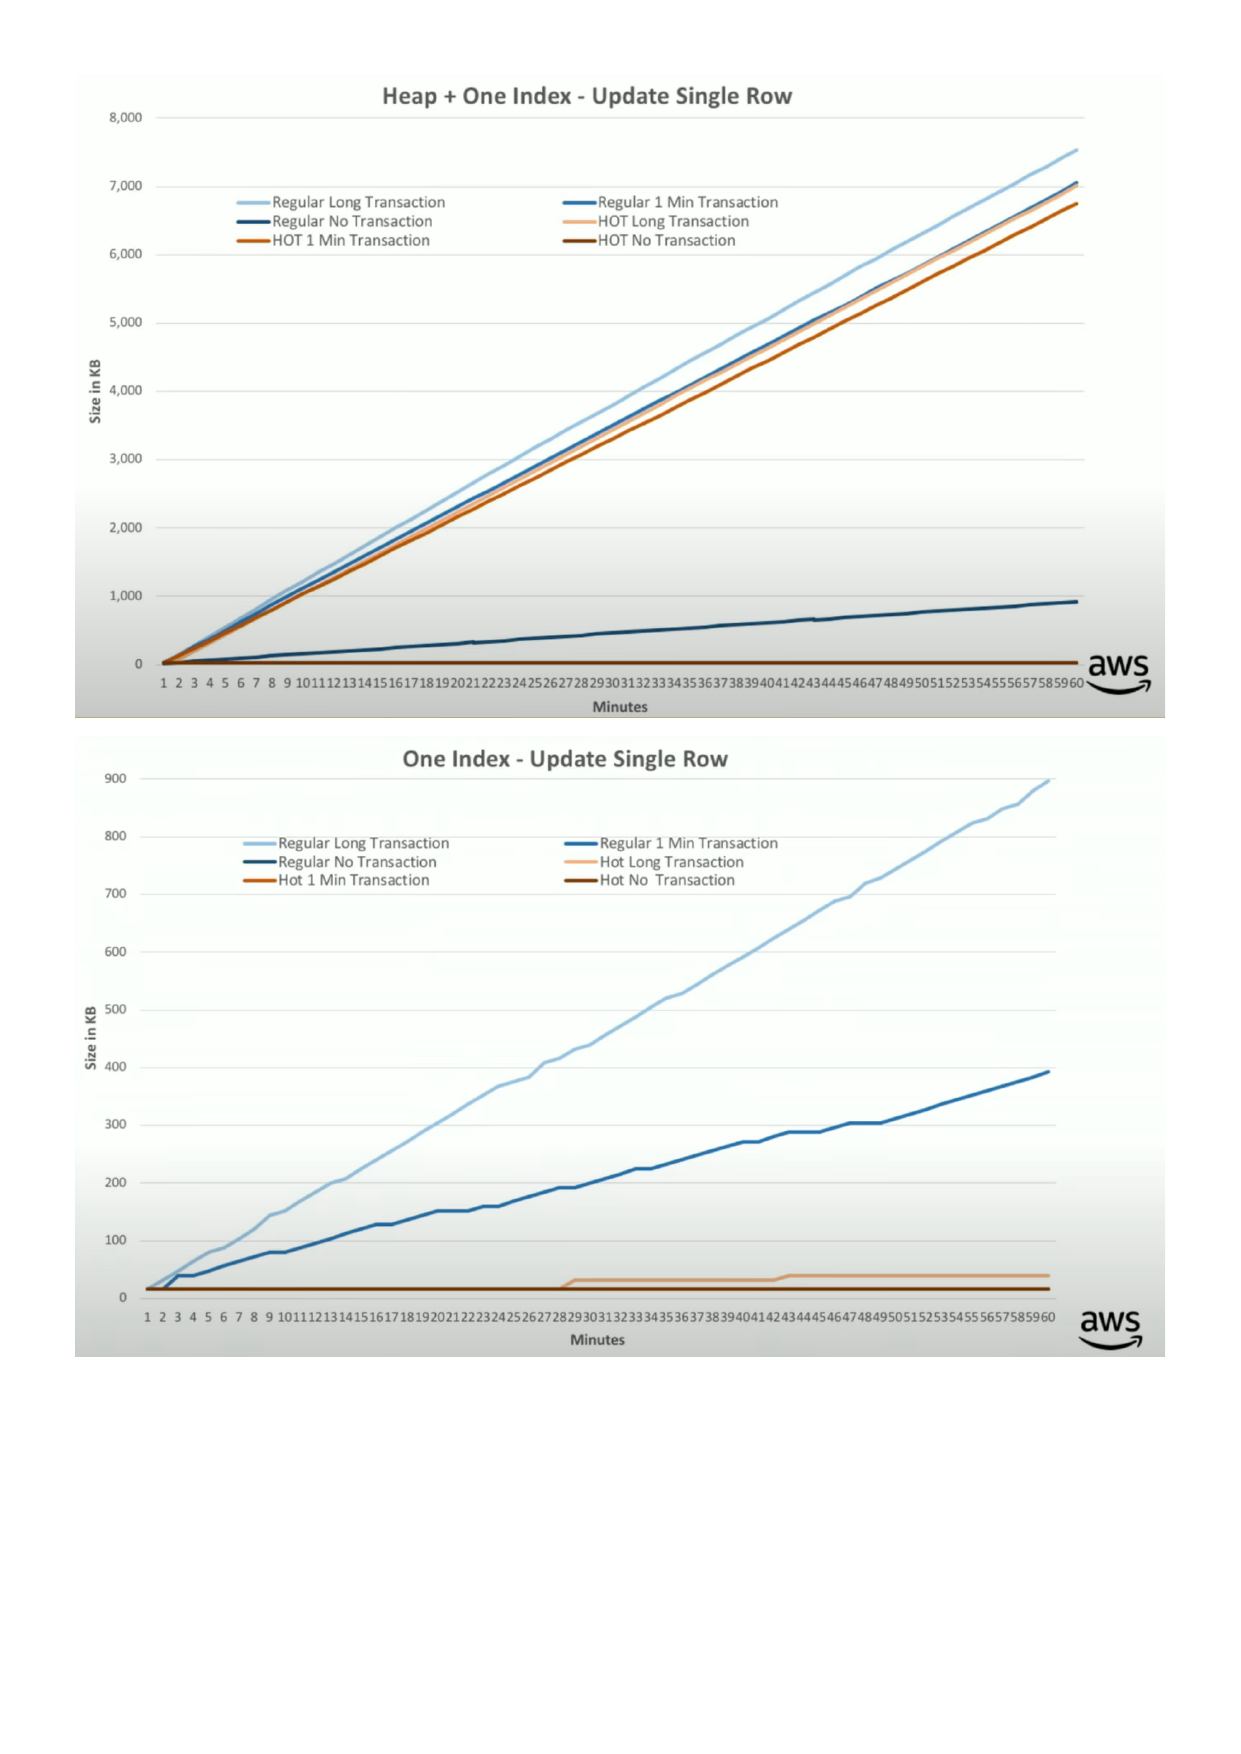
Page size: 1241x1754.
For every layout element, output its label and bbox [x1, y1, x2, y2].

picture [75, 736, 1166, 1357]
picture [75, 75, 1166, 718]
